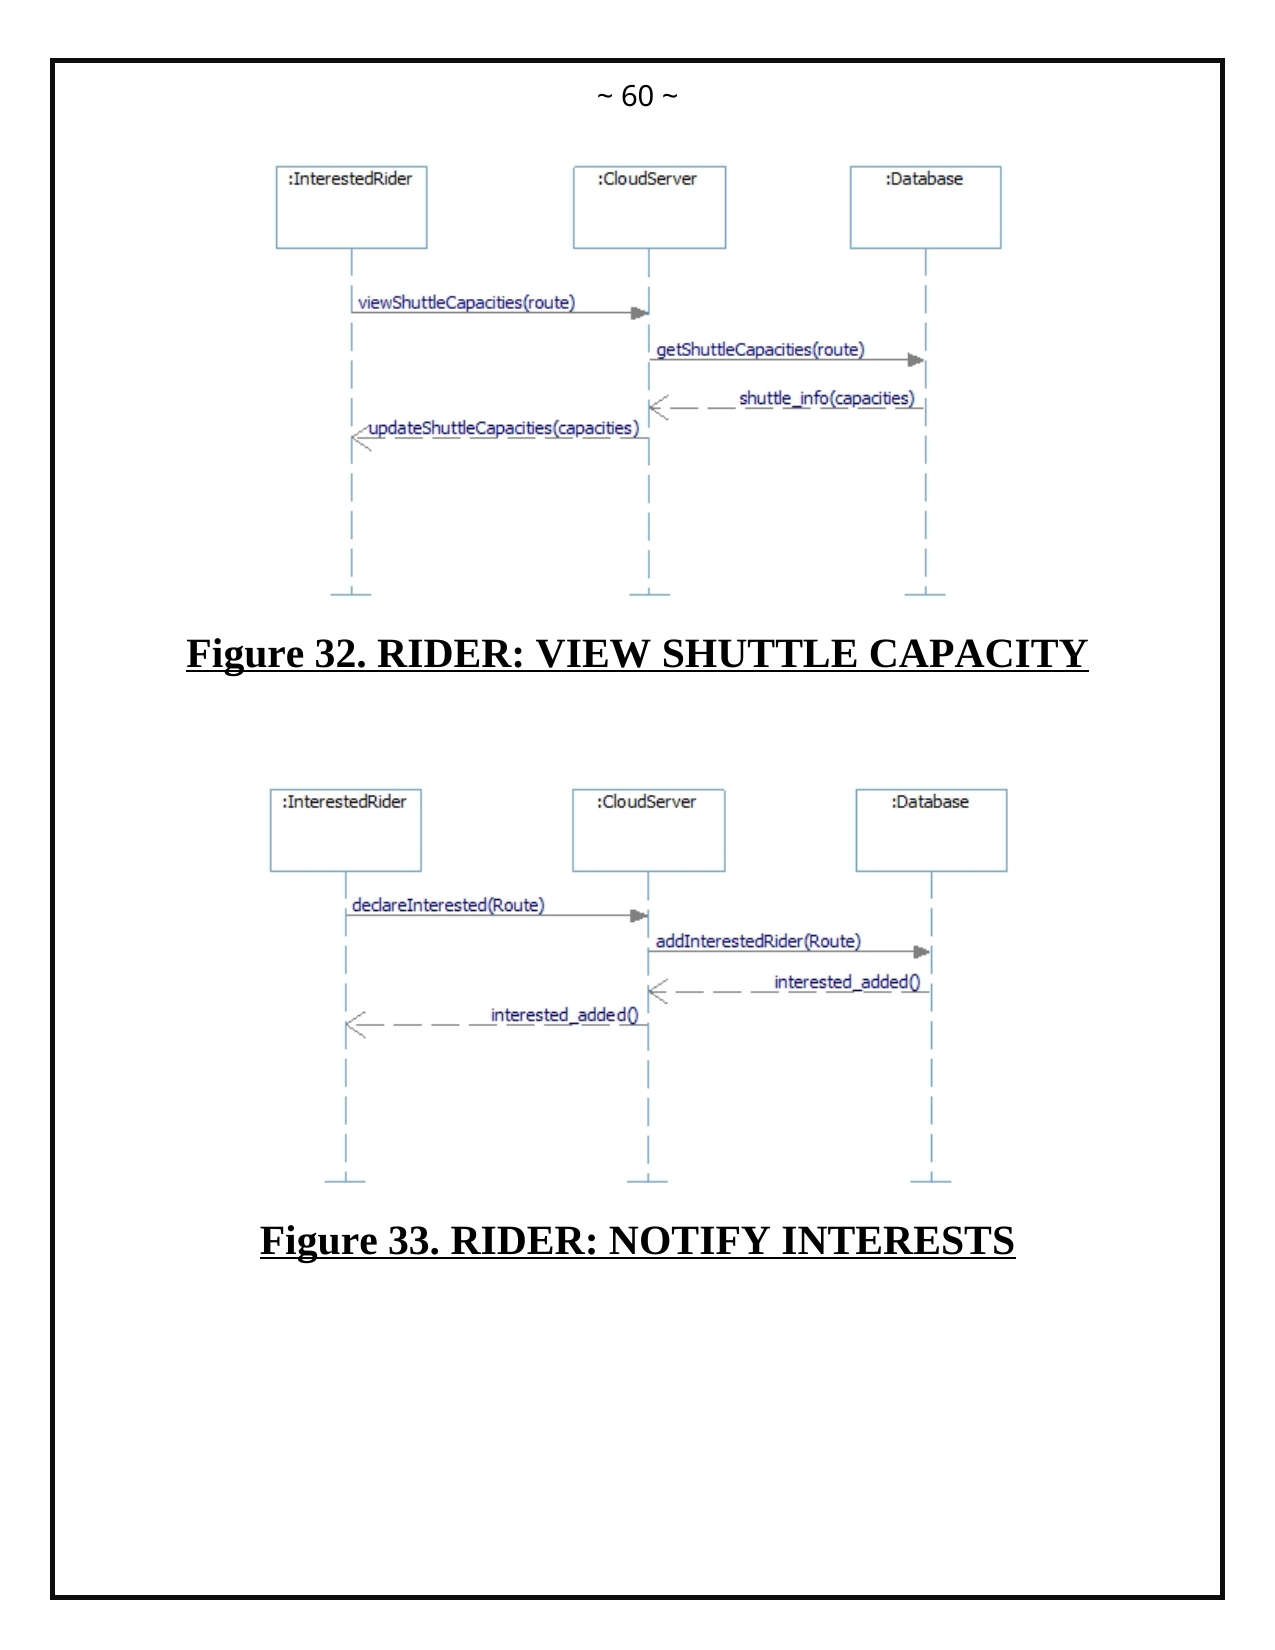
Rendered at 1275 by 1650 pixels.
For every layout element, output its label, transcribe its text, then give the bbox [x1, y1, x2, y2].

picture [259, 150, 1016, 610]
text Figure 33. RIDER: NOTIFY INTERESTS [150, 1215, 1125, 1263]
text Figure 32. RIDER: VIEW SHUTTLE CAPACITY [150, 628, 1125, 676]
picture [253, 773, 1022, 1197]
